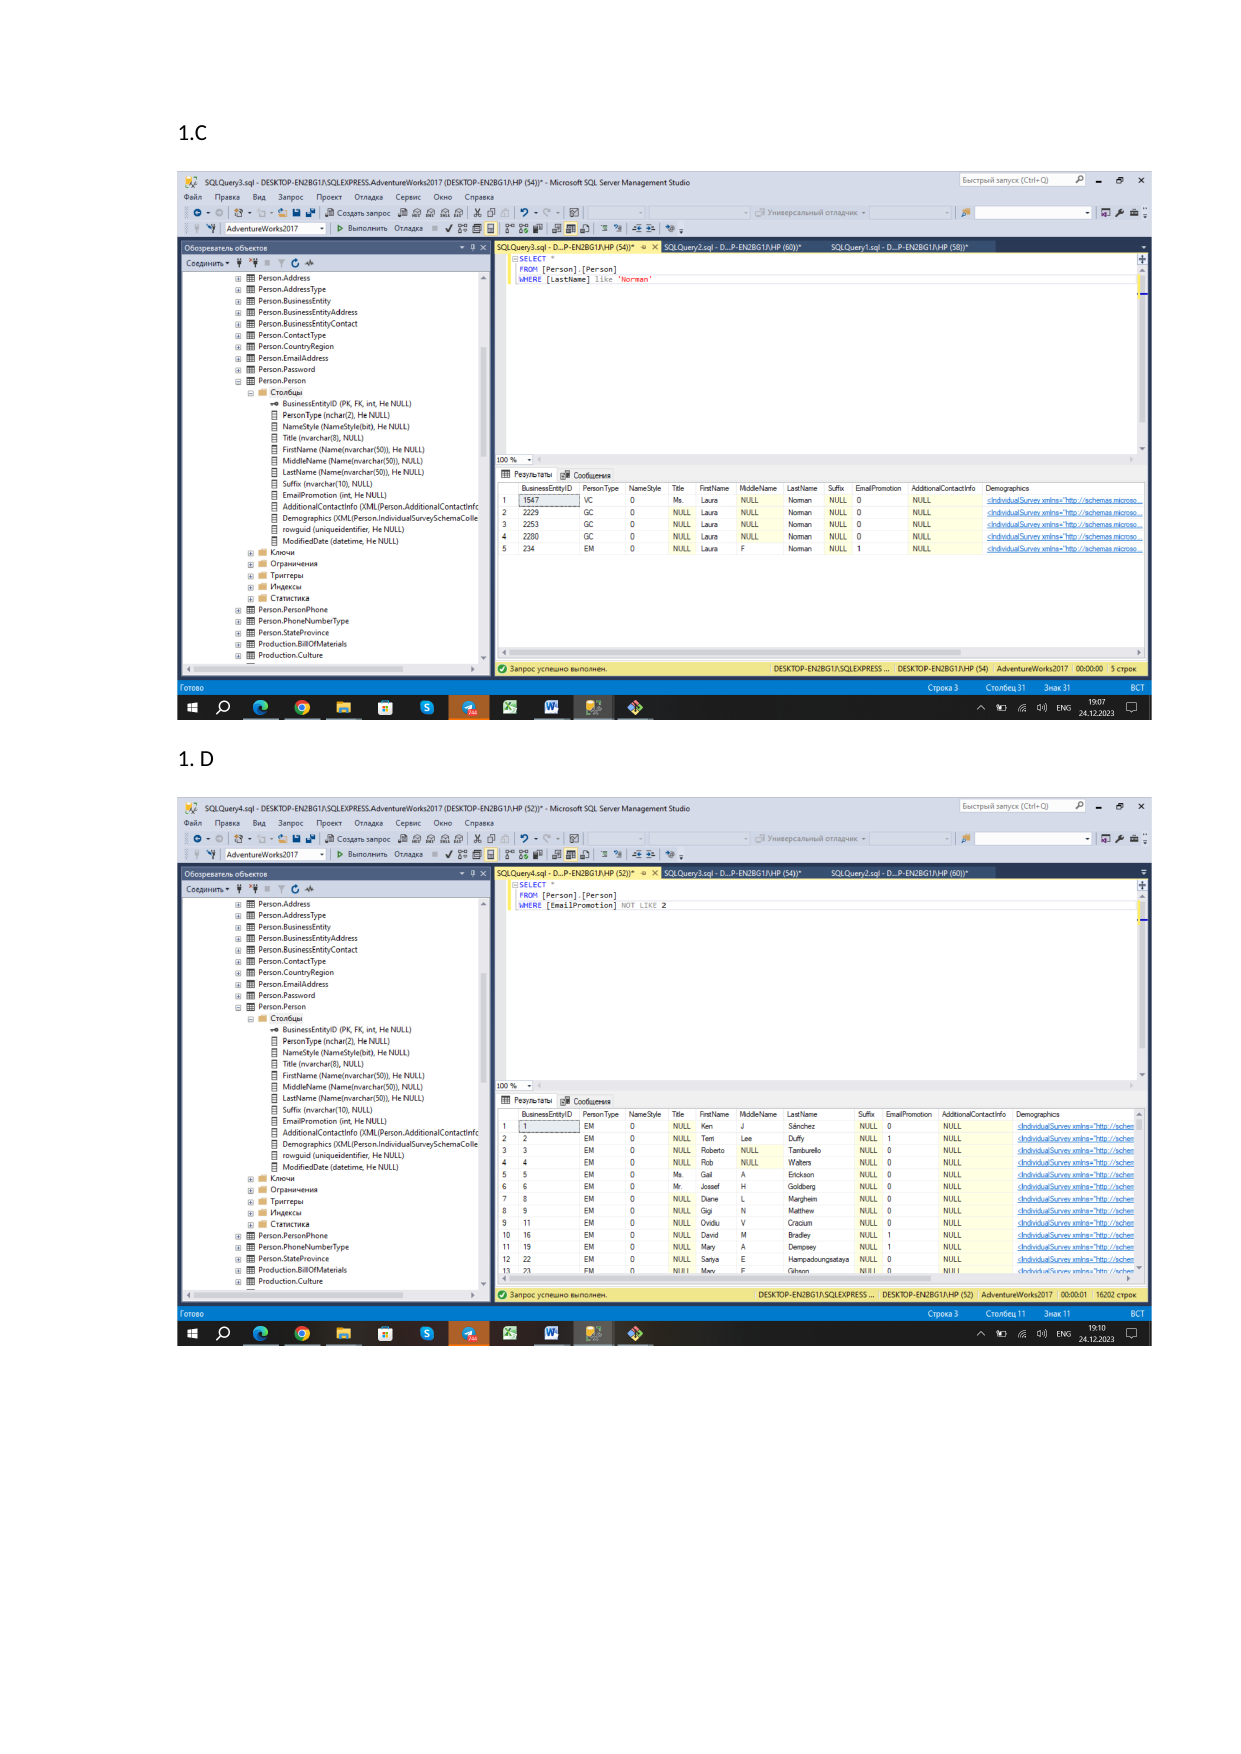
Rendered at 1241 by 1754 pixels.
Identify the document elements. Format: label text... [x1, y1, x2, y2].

text 1. D [177, 744, 1152, 772]
picture [177, 797, 1152, 1346]
picture [177, 171, 1152, 720]
text 1.C [177, 118, 1152, 146]
